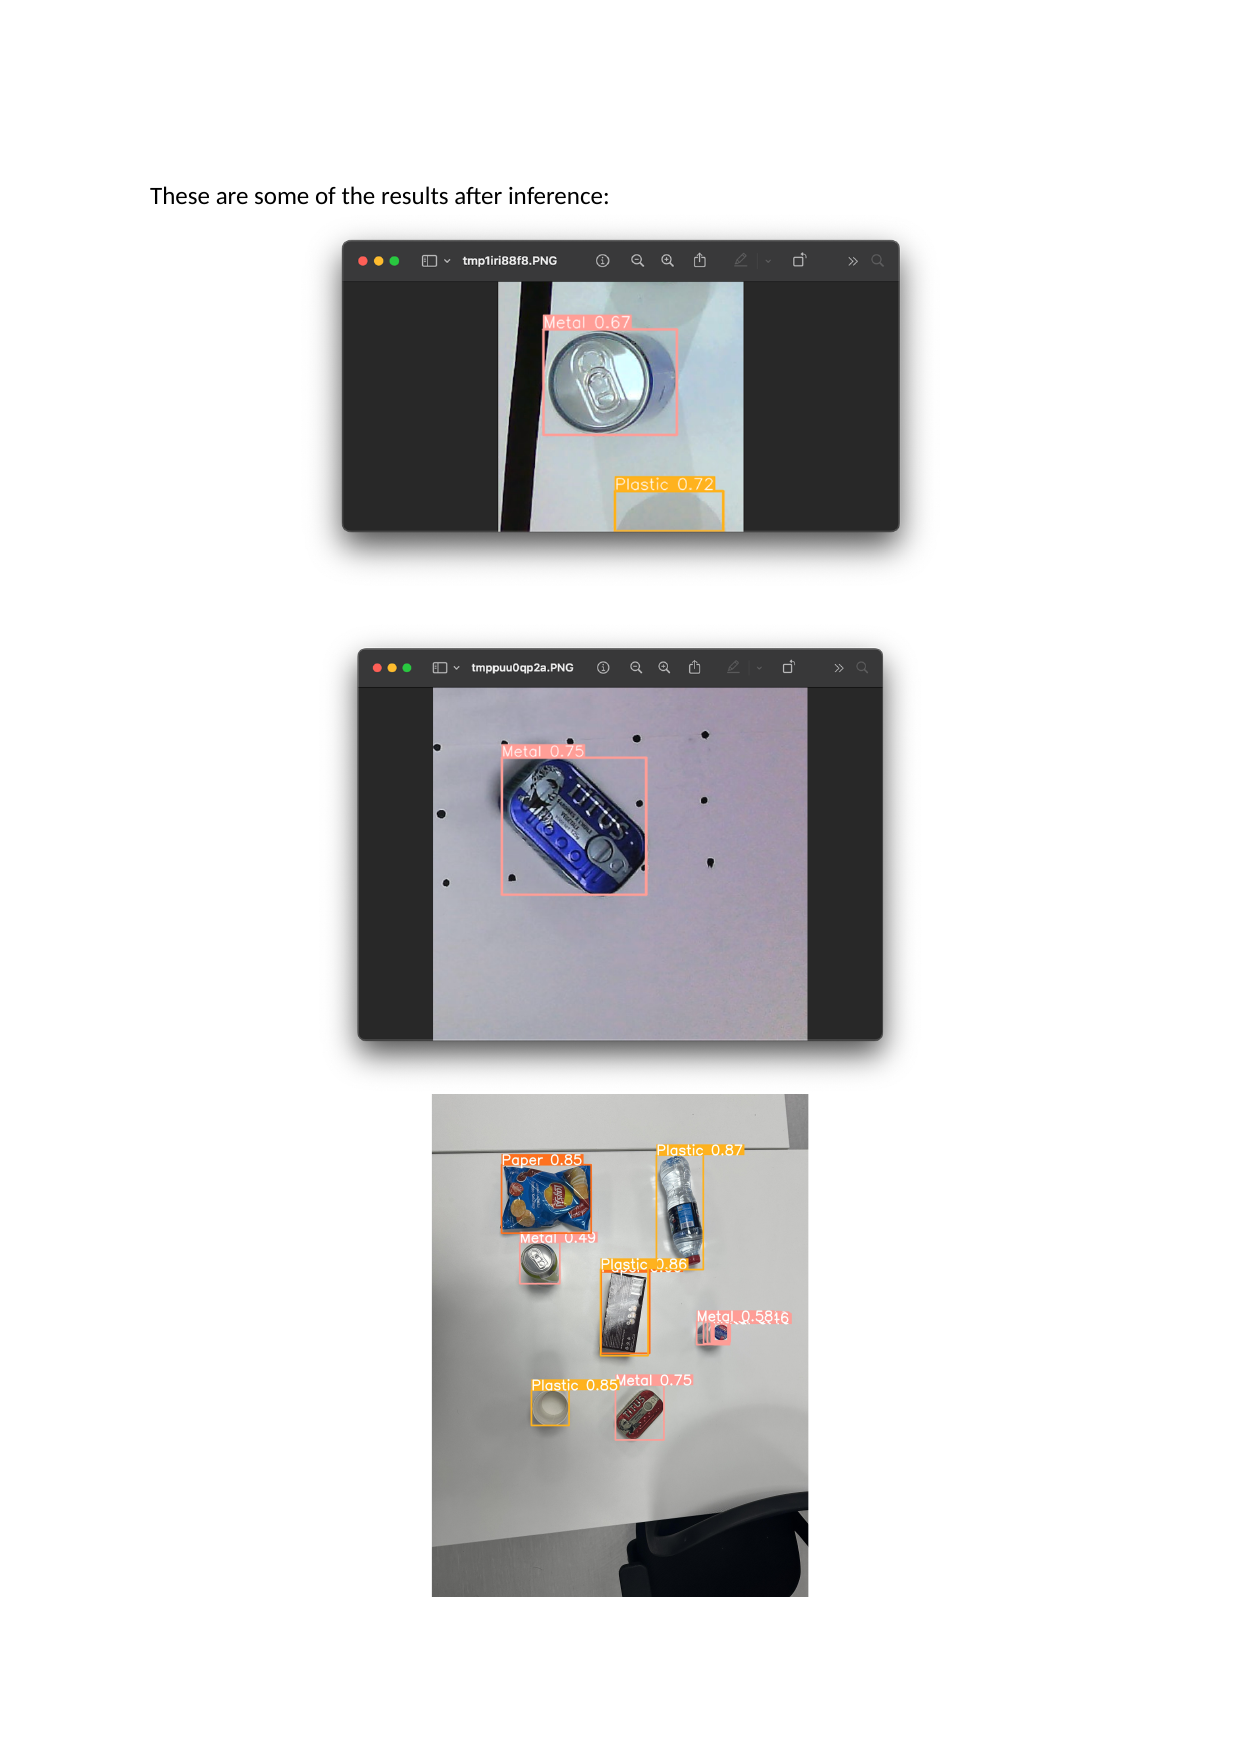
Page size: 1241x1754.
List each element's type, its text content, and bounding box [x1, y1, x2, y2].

picture [316, 620, 924, 1597]
text These are some of the results after inference: [150, 181, 1090, 211]
picture [298, 211, 943, 590]
